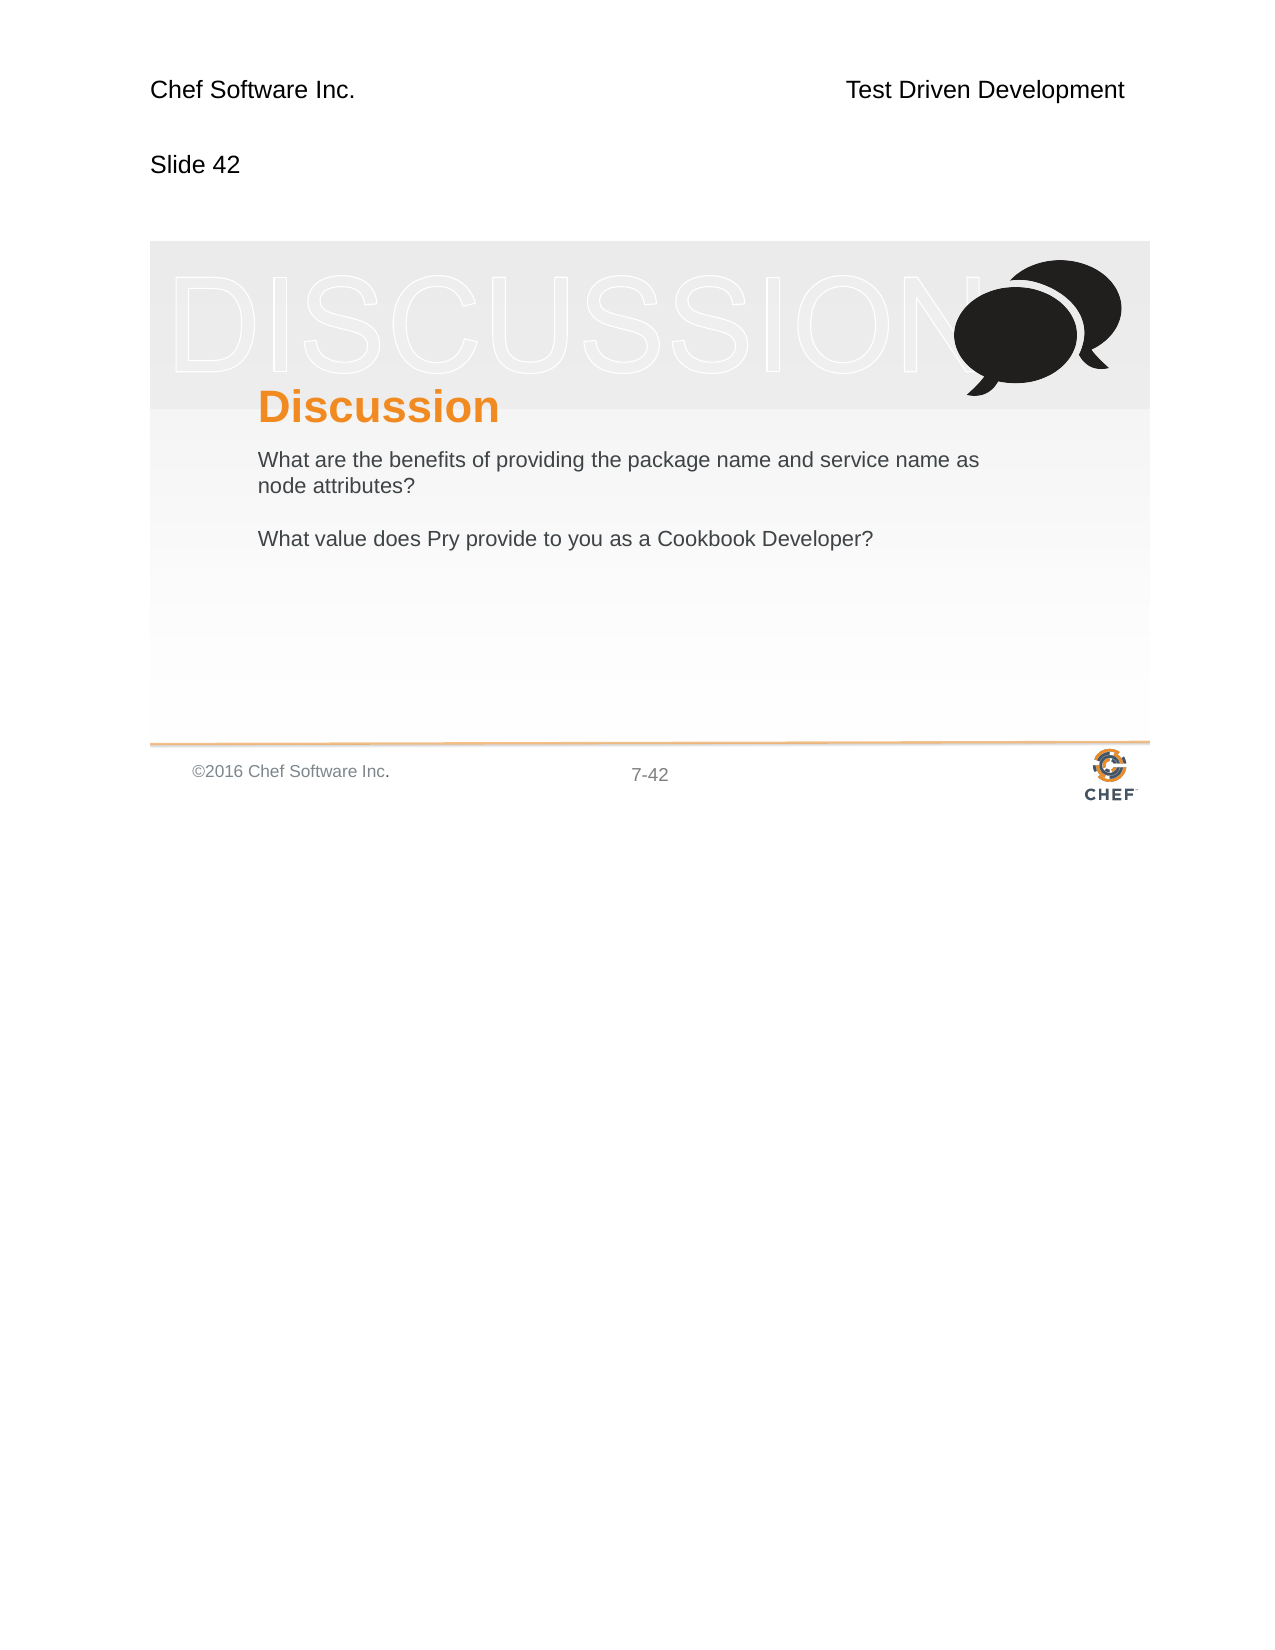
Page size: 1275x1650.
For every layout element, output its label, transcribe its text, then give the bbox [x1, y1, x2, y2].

text Slide 42 [150, 150, 1125, 179]
